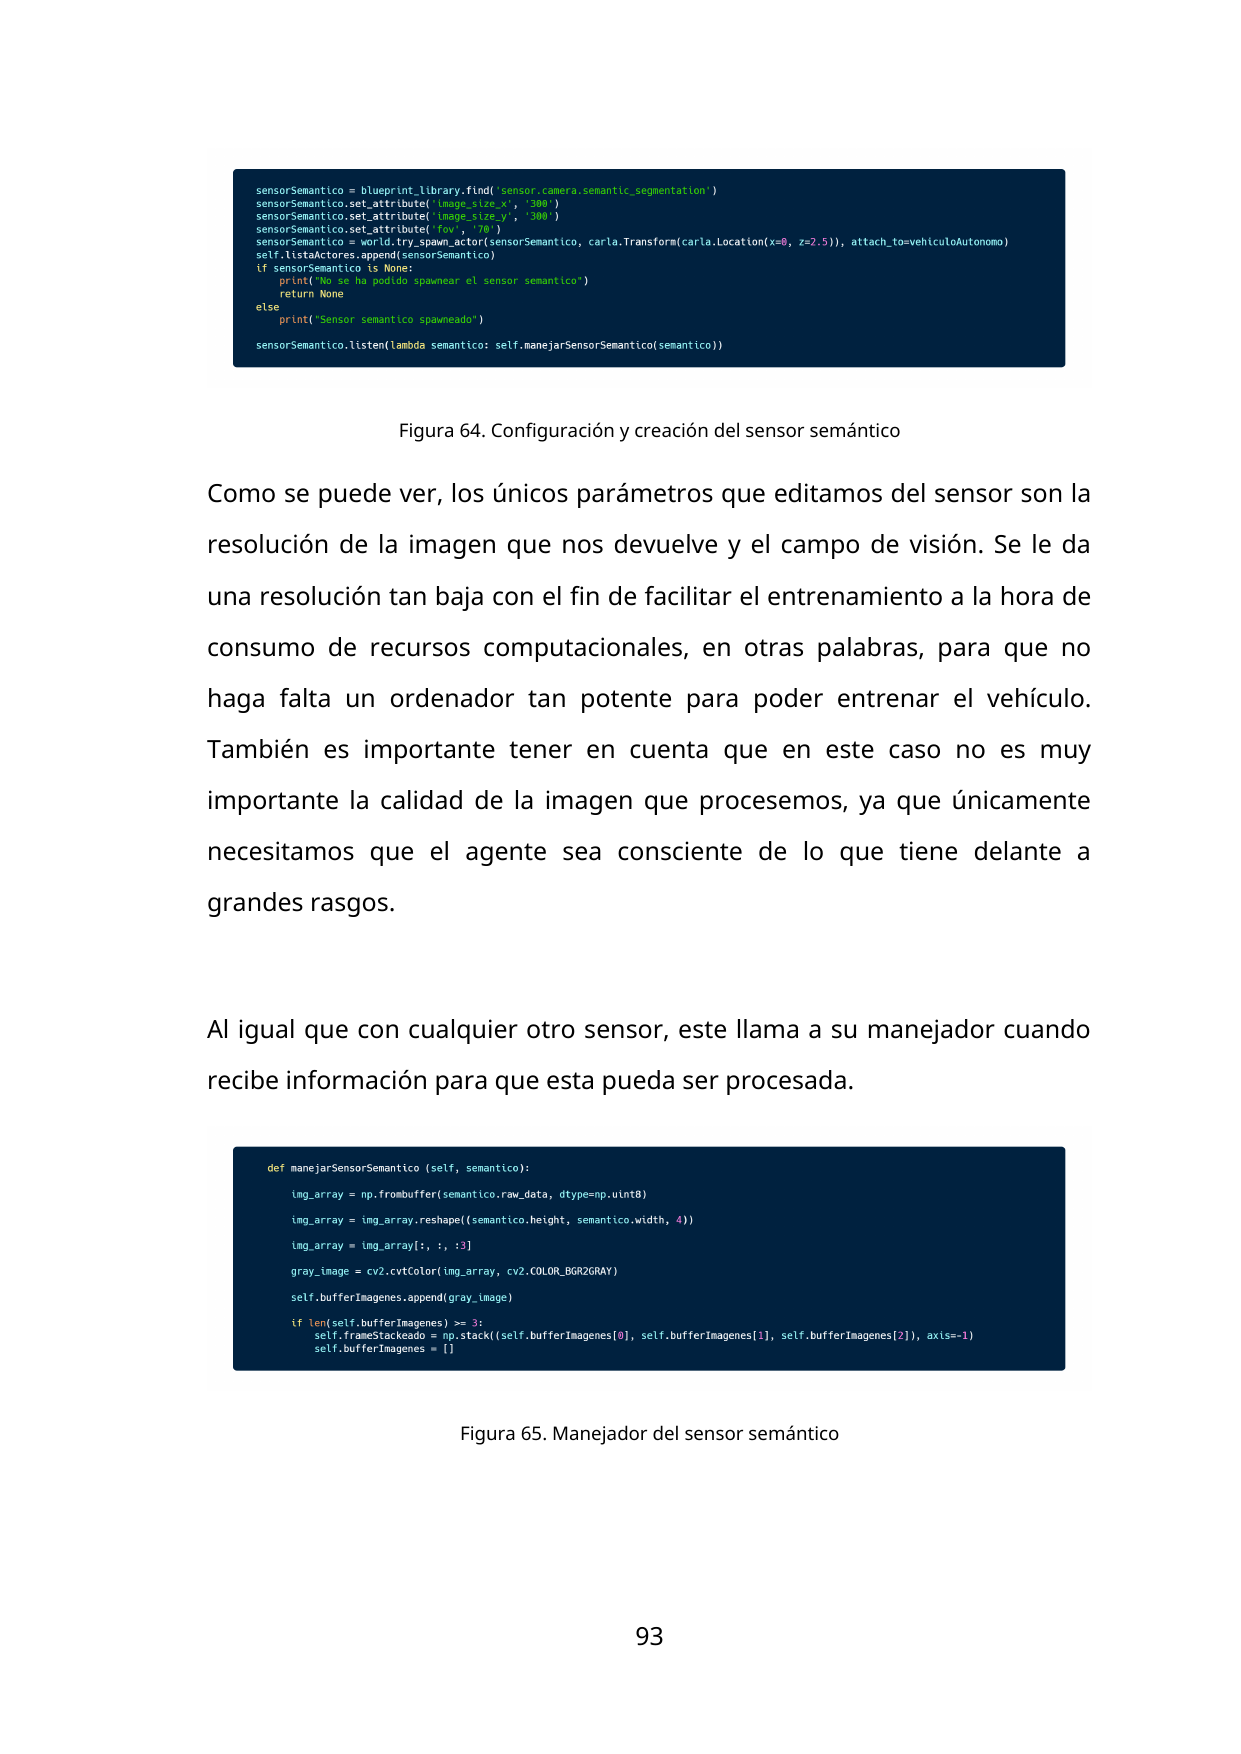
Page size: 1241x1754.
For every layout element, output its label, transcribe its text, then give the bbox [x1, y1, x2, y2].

text Al igual que con cualquier otro sensor, este llama a su manejador cuando recibe información para que esta pueda ser procesada. [207, 1012, 1092, 1097]
text Como se puede ver, los únicos parámetros que editamos del sensor son la resolución de la imagen que nos devuelve y el campo de visión. Se le da una resolución tan baja con el fin de facilitar el entrenamiento a la hora de consumo de recursos computacionales, en otras palabras, para que no haga falta un ordenador tan potente para poder entrenar el vehículo. También es importante tener en cuenta que en este caso no es muy importante la calidad de la imagen que procesemos, ya que únicamente necesitamos que el agente sea consciente de lo que tiene delante a grandes rasgos. [207, 476, 1092, 918]
picture [206, 148, 1092, 388]
text Figura 64. Configuración y creación del sensor semántico [207, 417, 1092, 443]
picture [206, 1126, 1092, 1391]
text Figura 65. Manejador del sensor semántico [207, 1420, 1092, 1446]
